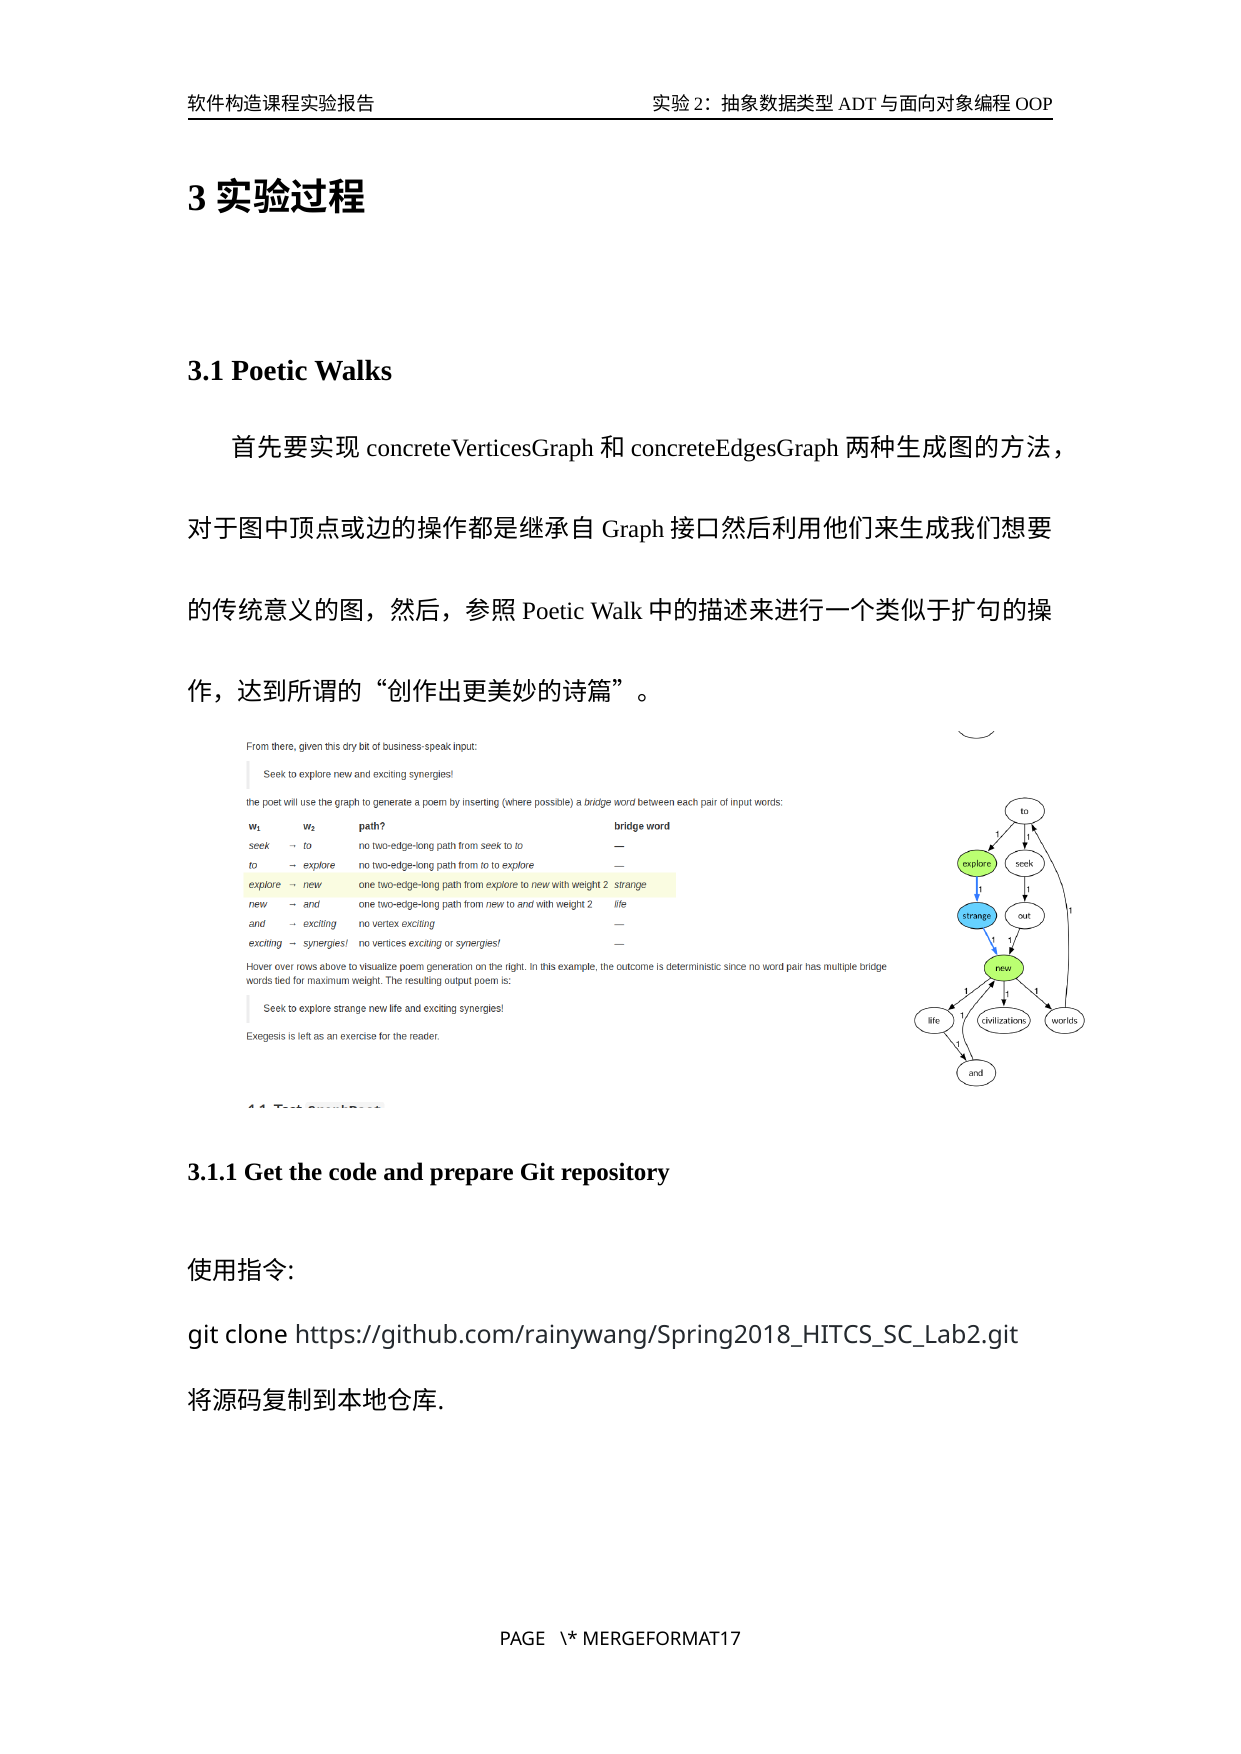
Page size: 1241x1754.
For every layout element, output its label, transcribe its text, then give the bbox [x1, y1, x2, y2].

subtitle Get the code and prepare Git repository [187, 1156, 1053, 1188]
picture [231, 731, 1096, 1108]
subtitle 实验过程 [187, 162, 1053, 227]
subtitle Poetic Walks [187, 338, 1053, 403]
text 使用指令: [187, 1236, 1053, 1301]
text 首先要实现concreteVerticesGraph和concreteEdgesGraph两种生成图的方法，对于图中顶点或边的操作都是继承自Graph接口然后利用他们来生成我们想要的传统意义的图，然后，参照Poetic Walk中的描述来进行一个类似于扩句的操作，达到所谓的“创作出更美妙的诗篇”。 [187, 413, 1053, 722]
text git clone https://github.com/rainywang/Spring2018_HITCS_SC_Lab2.git [187, 1301, 1053, 1366]
text 将源码复制到本地仓库. [187, 1366, 1053, 1431]
